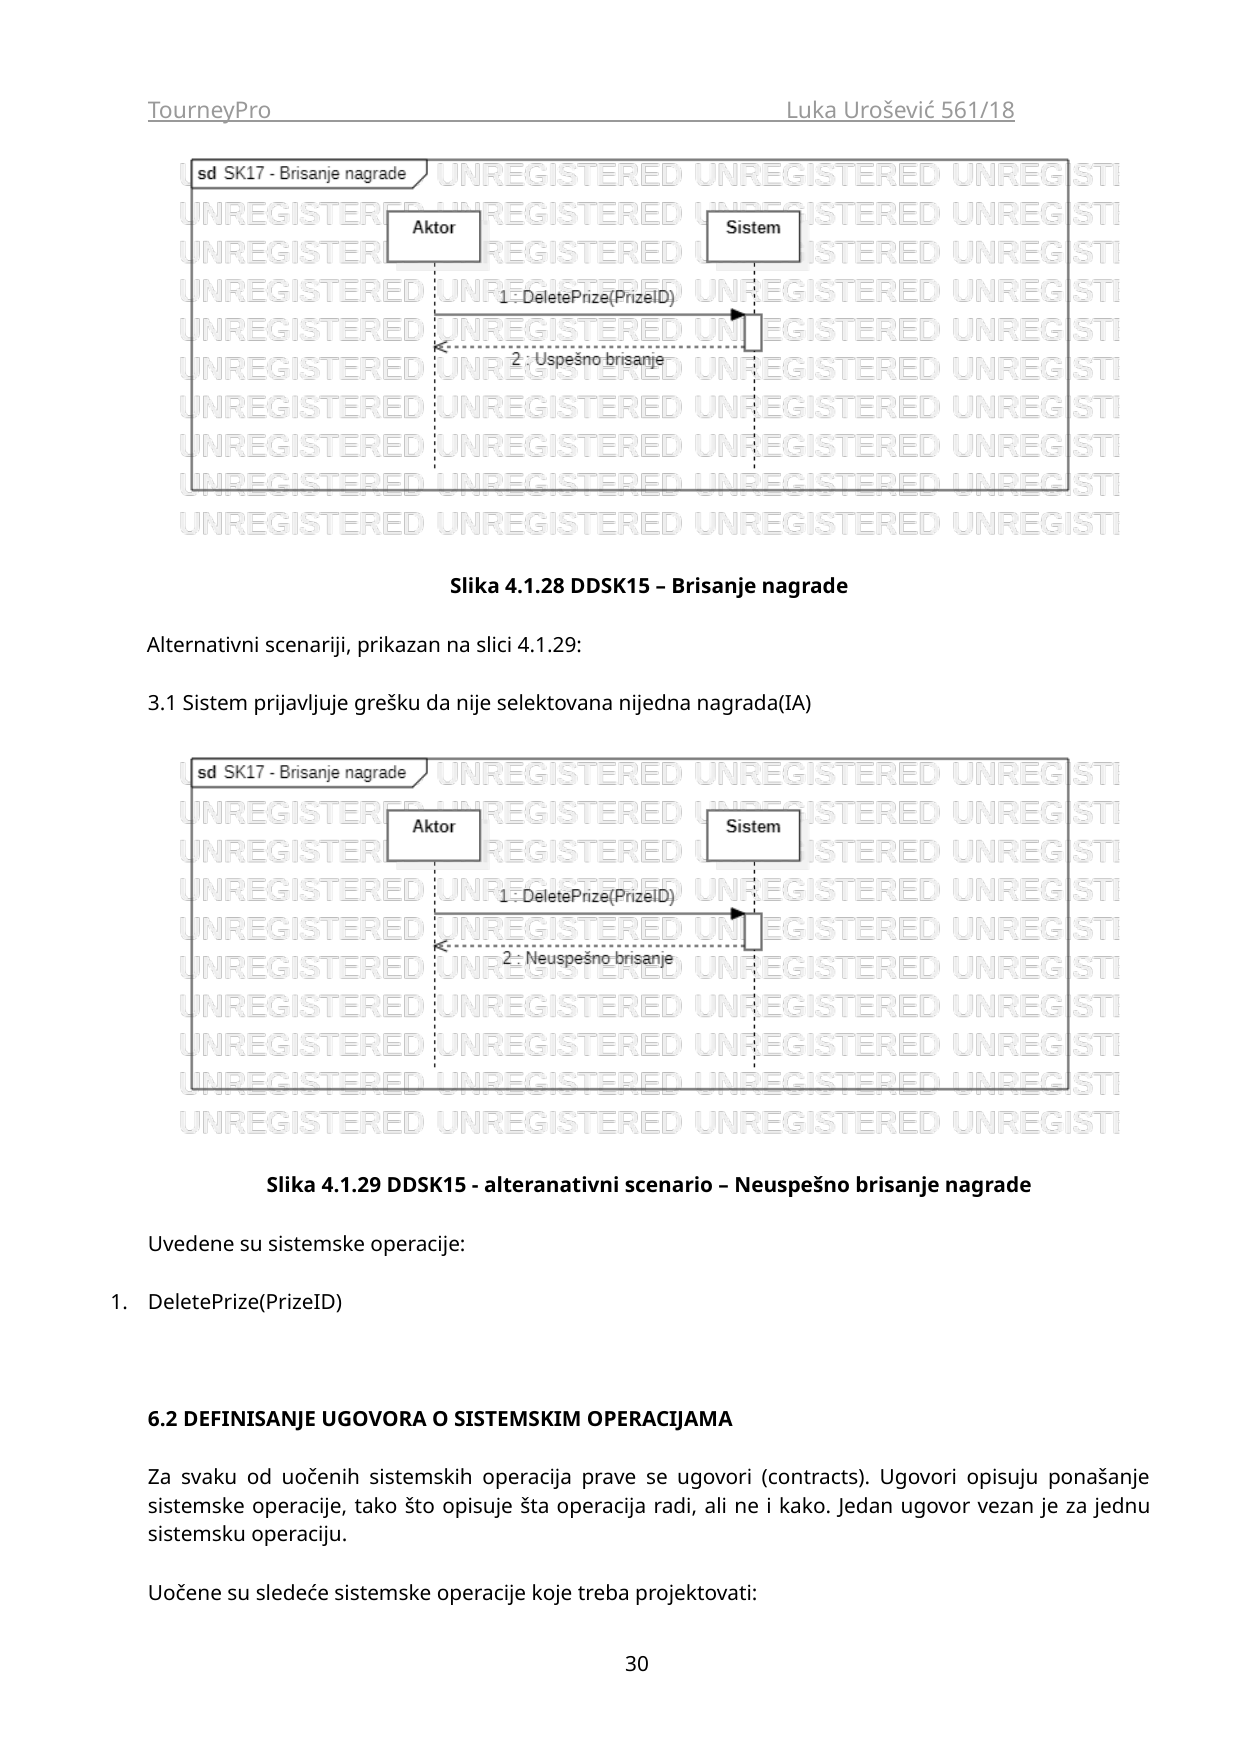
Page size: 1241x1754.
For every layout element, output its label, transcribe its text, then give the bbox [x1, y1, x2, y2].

text Alternativni scenariji, prikazan na slici 4.1.29: [147, 630, 1152, 658]
picture [180, 746, 1120, 1141]
text Slika 4.1.29 DDSK15 - alteranativni scenario – Neuspešno brisanje nagrade [147, 1170, 1152, 1199]
text Uočene su sledeće sistemske operacije koje treba projektovati: [148, 1578, 1152, 1606]
picture [180, 147, 1120, 542]
text 3.1 Sistem prijavljuje grešku da nije selektovana nijedna nagrada(IA) [148, 688, 1152, 717]
text Za svaku od uočenih sistemskih operacija prave se ugovori (contracts). Ugovori opisuju ponašanje sistemske operacije, tako što opisuje šta operacija radi, ali ne i kako. Jedan ugovor vezan je za jednu sistemsku operaciju. [148, 1462, 1152, 1548]
text 6.2 DEFINISANJE UGOVORA O SISTEMSKIM OPERACIJAMA [148, 1404, 1152, 1432]
list DeletePrize(PrizeID) [110, 1287, 1152, 1316]
text Slika 4.1.28 DDSK15 – Brisanje nagrade [147, 571, 1152, 600]
text Uvedene su sistemske operacije: [148, 1229, 1152, 1257]
